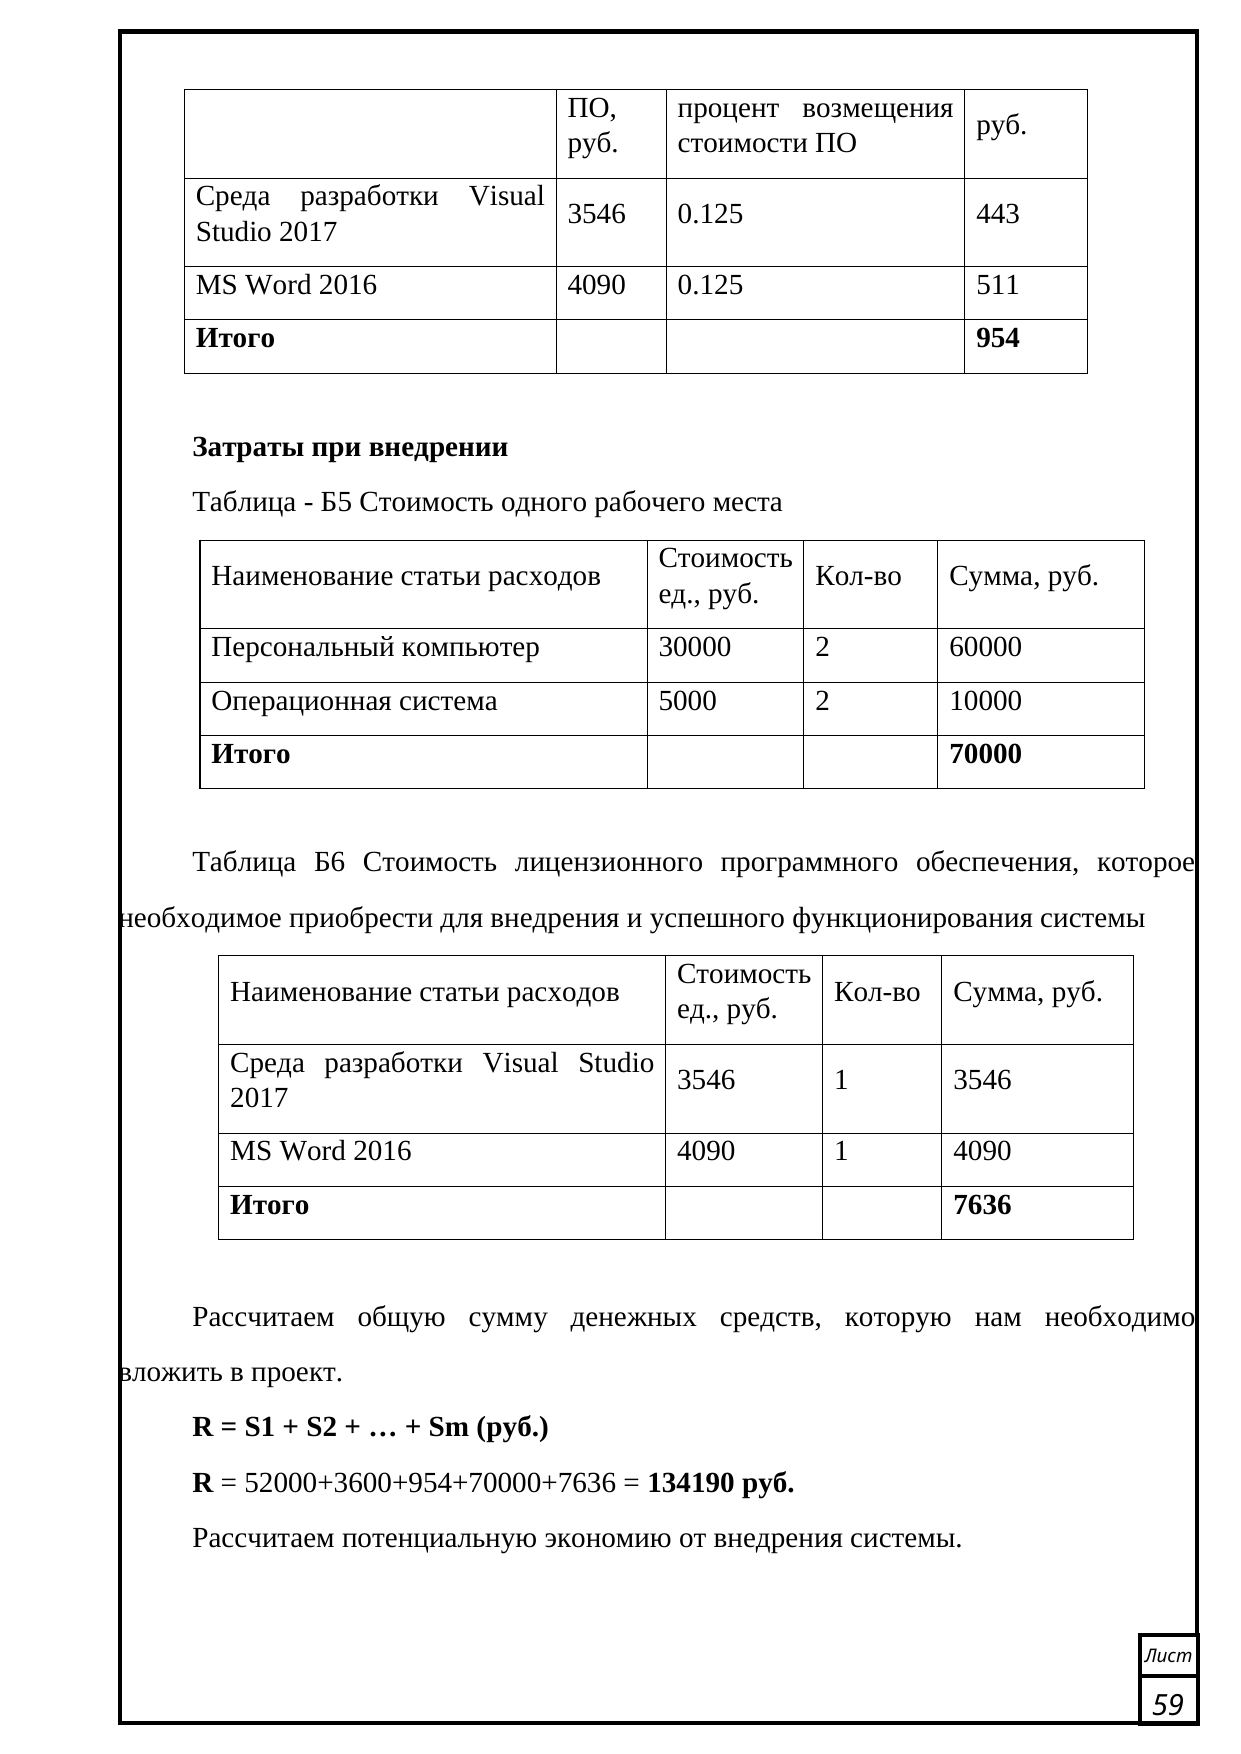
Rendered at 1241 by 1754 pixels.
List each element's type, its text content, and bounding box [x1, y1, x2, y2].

text R = 52000+3600+954+70000+7636 = 134190 руб. [118, 1465, 1196, 1498]
text Таблица - Б5 Стоимость одного рабочего места [118, 484, 1196, 518]
table_cell 3546 [557, 179, 666, 266]
table_cell [648, 736, 803, 788]
table_cell 4090 [557, 267, 666, 319]
table_cell [666, 1187, 822, 1239]
table_cell 3546 [942, 1045, 1133, 1132]
table_cell MS Word 2016 [185, 267, 556, 319]
table_cell 511 [965, 267, 1087, 319]
table_cell 30000 [648, 629, 803, 682]
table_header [185, 90, 556, 177]
table_cell 0.125 [667, 179, 964, 266]
table_cell Итого [185, 320, 556, 373]
table_cell Операционная система [201, 683, 647, 735]
text Таблица Б6 Стоимость лицензионного программного обеспечения, которое необходимое приобрести для внедрения и успешного функционирования системы [118, 844, 1196, 933]
table_header Кол-во [804, 541, 937, 628]
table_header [667, 90, 964, 177]
table_cell [804, 736, 937, 788]
table_cell 7636 [942, 1187, 1133, 1239]
text Затраты при внедрении [118, 429, 1196, 462]
table_cell [667, 320, 964, 373]
table_cell [557, 320, 666, 373]
table_cell 4090 [666, 1134, 822, 1186]
table_cell 70000 [938, 736, 1144, 788]
table_cell 0.125 [667, 267, 964, 319]
table_cell [823, 1187, 941, 1239]
table_cell 443 [965, 179, 1087, 266]
table_cell 5000 [648, 683, 803, 735]
table_header Сумма, руб. [965, 90, 1087, 177]
table_cell 10000 [938, 683, 1144, 735]
table_cell 2 [804, 683, 937, 735]
table_header Сумма, руб. [942, 956, 1133, 1044]
table_cell 4090 [942, 1134, 1133, 1186]
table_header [557, 90, 666, 177]
table_cell Итого [201, 736, 647, 788]
table_header Кол-во [823, 956, 941, 1044]
table_cell MS Word 2016 [219, 1134, 665, 1186]
table_cell 954 [965, 320, 1087, 373]
table_header Стоимость ед., руб. [666, 956, 822, 1044]
table_cell Среда разработки Visual Studio 2017 [219, 1045, 665, 1132]
table_header Наименование статьи расходов [219, 956, 665, 1044]
text Рассчитаем потенциальную экономию от внедрения системы. [118, 1520, 1196, 1553]
table_cell 1 [823, 1045, 941, 1132]
table_cell 60000 [938, 629, 1144, 682]
table_header Сумма, руб. [938, 541, 1144, 628]
table_cell 1 [823, 1134, 941, 1186]
table_cell 2 [804, 629, 937, 682]
text R = S1 + S2 + … + Sm (руб.) [118, 1409, 1196, 1443]
table_cell Среда разработки Visual Studio 2017 [185, 179, 556, 266]
table_cell 3546 [666, 1045, 822, 1132]
text Рассчитаем общую сумму денежных средств, которую нам необходимо вложить в проект. [118, 1299, 1196, 1388]
table_header Наименование статьи расходов [201, 541, 647, 628]
table_cell Персональный компьютер [201, 629, 647, 682]
table_cell Итого [219, 1187, 665, 1239]
table_header Стоимость ед., руб. [648, 541, 803, 628]
